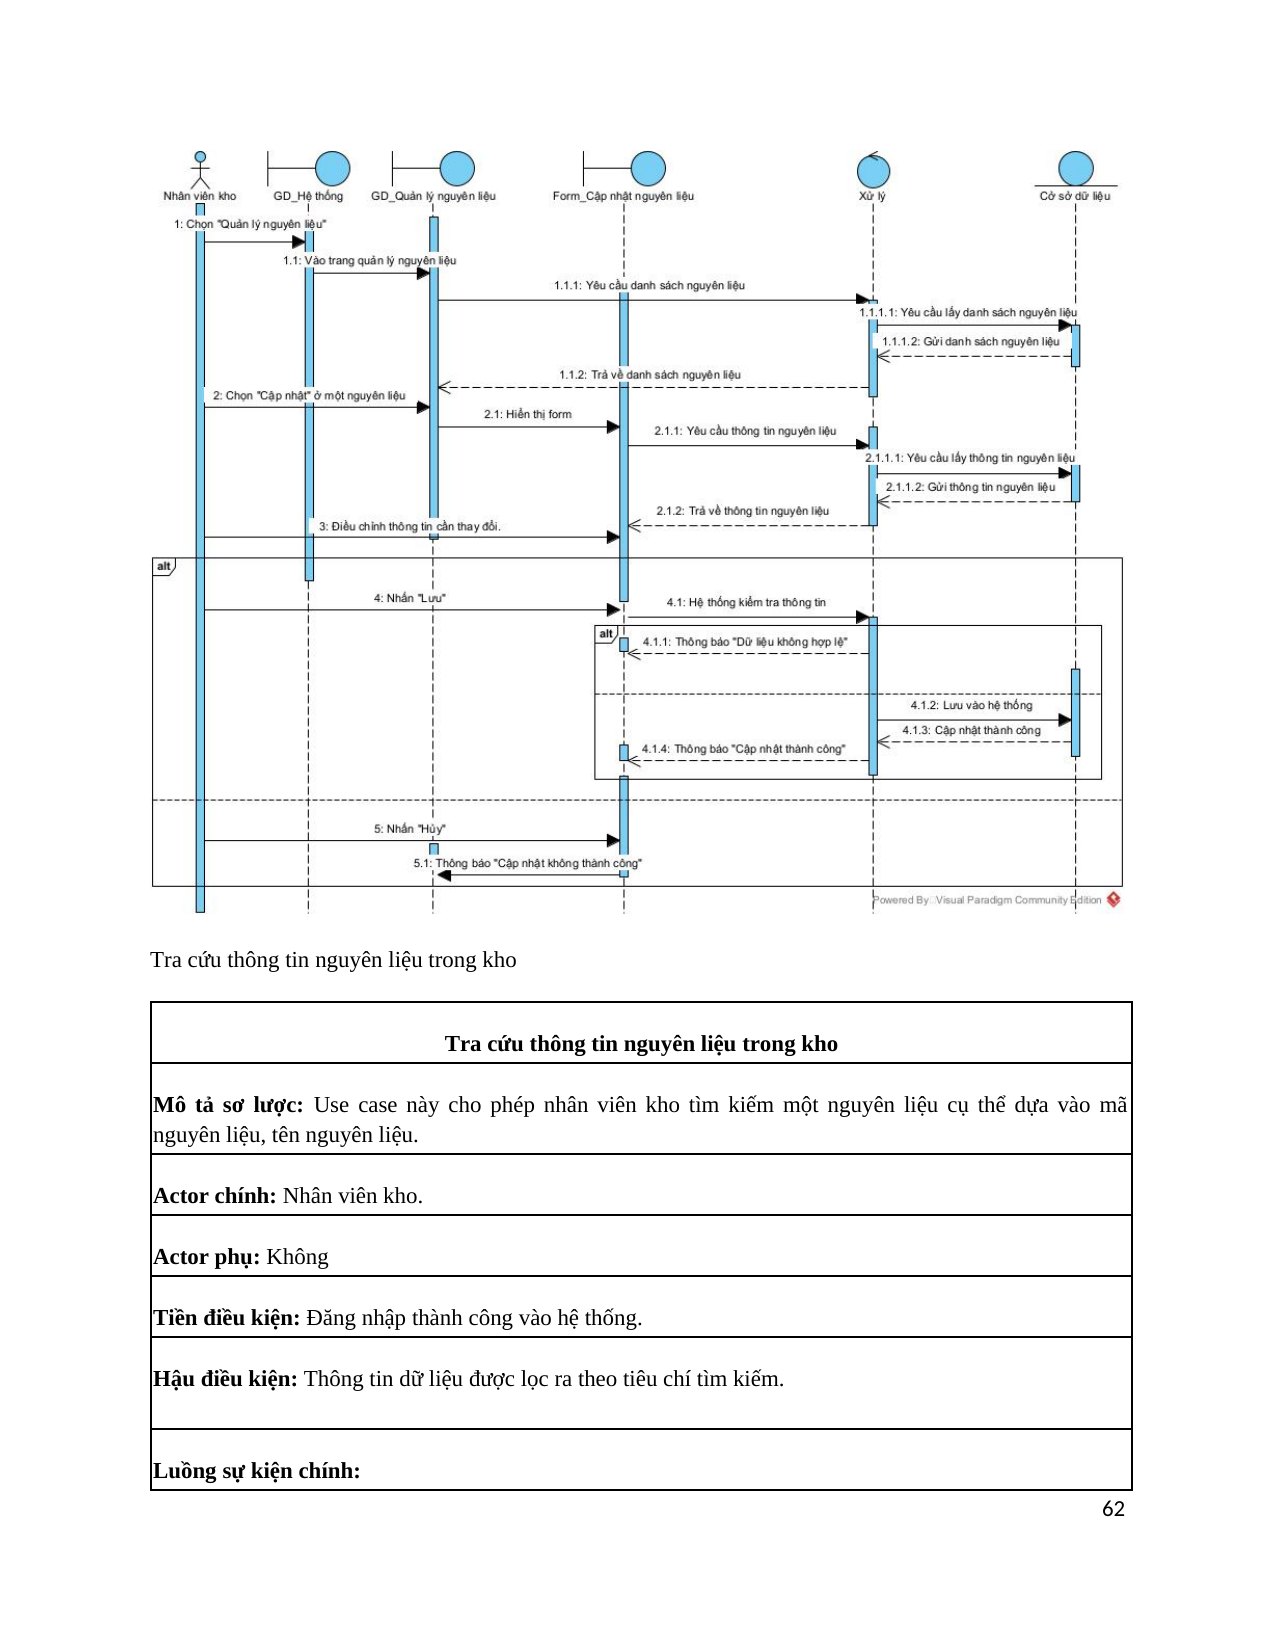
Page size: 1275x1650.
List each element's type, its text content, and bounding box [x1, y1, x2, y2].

table_cell Mô tả sơ lược: Use case này cho phép nhân viên kho tìm kiếm một nguyên liệu cụ thể dựa vào mã nguyên liệu, tên nguyên liệu. [152, 1064, 1131, 1153]
table_cell Actor phụ: Không [152, 1216, 1131, 1275]
table_cell Hậu điều kiện: Thông tin dữ liệu được lọc ra theo tiêu chí tìm kiếm. [152, 1338, 1131, 1428]
table_cell Actor chính: Nhân viên kho. [152, 1155, 1131, 1214]
picture [150, 150, 1125, 917]
table_header Tra cứu thông tin nguyên liệu trong kho [152, 1003, 1131, 1062]
table_cell Tiền điều kiện: Đăng nhập thành công vào hệ thống. [152, 1277, 1131, 1336]
table_cell Luồng sự kiện chính: [152, 1430, 1131, 1489]
text Tra cứu thông tin nguyên liệu trong kho [150, 946, 1125, 972]
